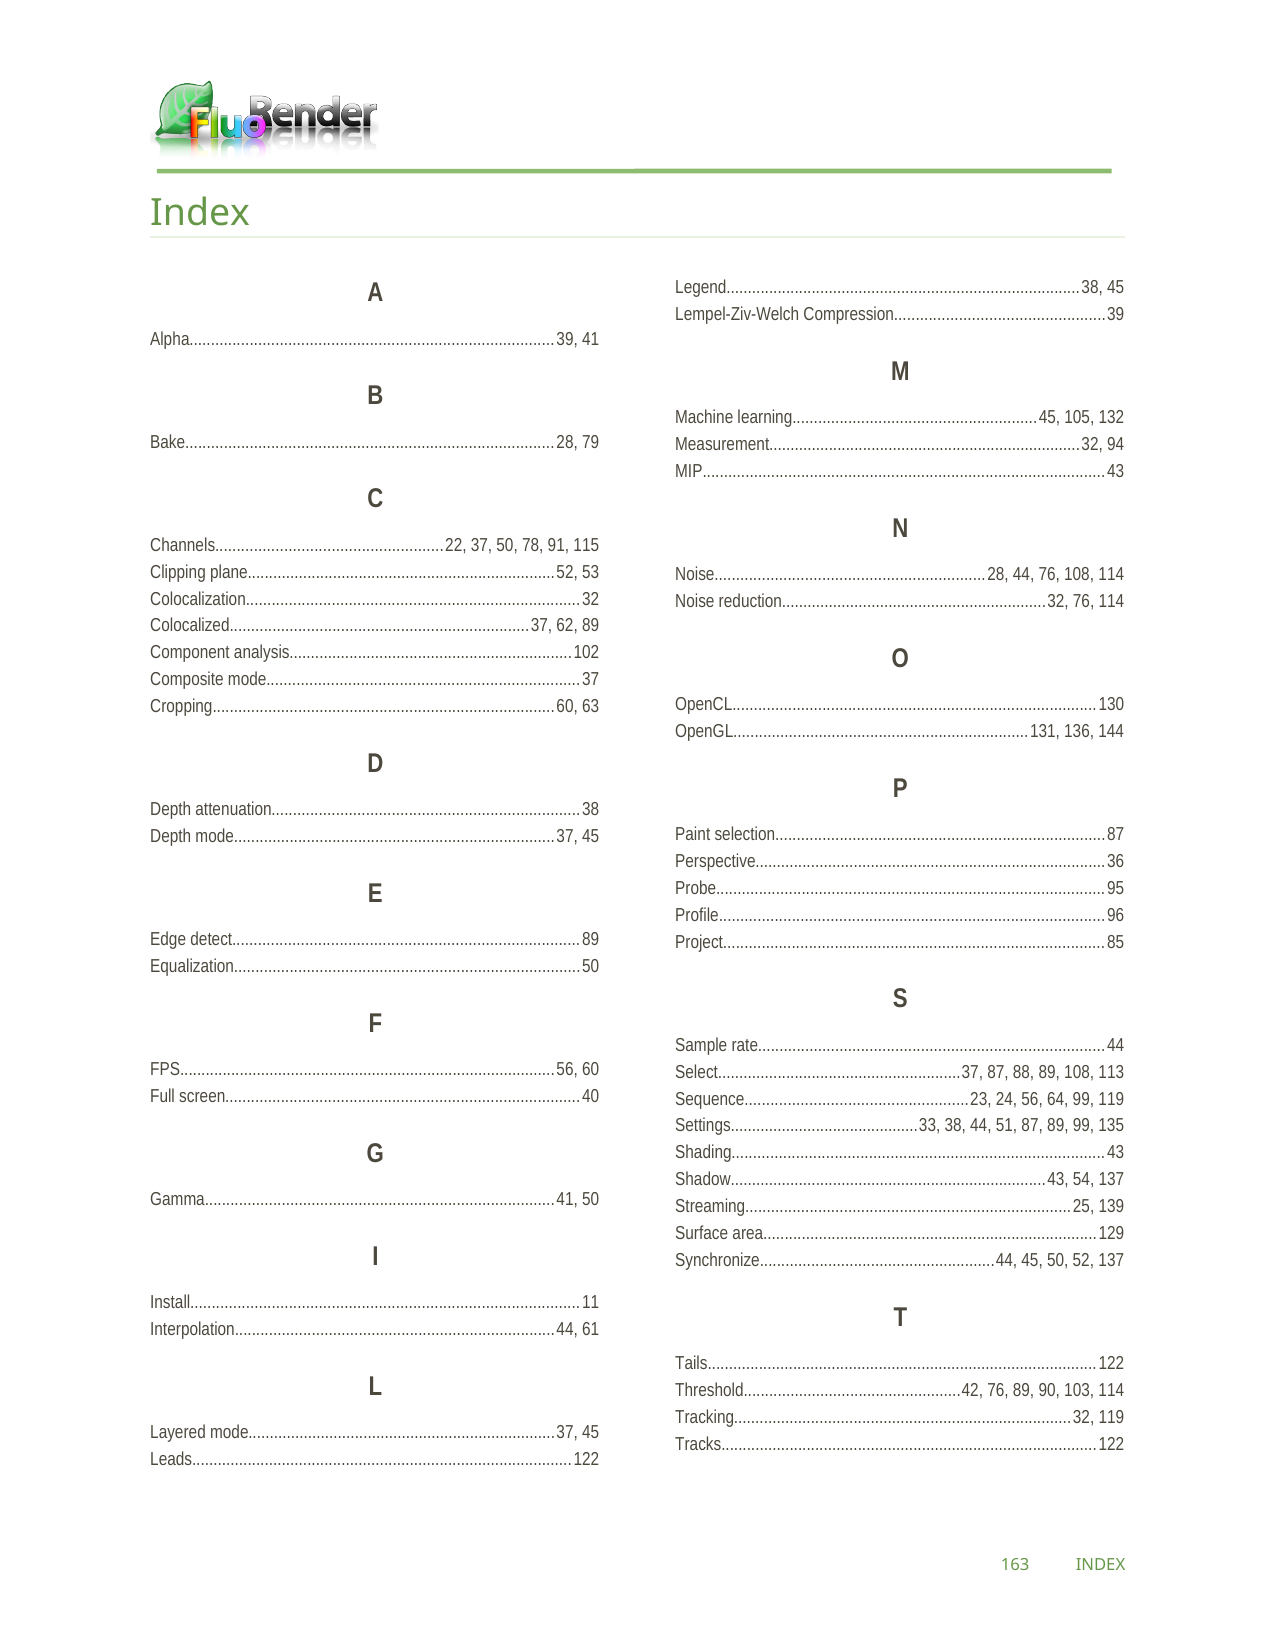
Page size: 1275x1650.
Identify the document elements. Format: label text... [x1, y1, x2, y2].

text Profile 96 [675, 904, 1125, 925]
subtitle A [150, 276, 600, 307]
text Layered mode 37, 45 [150, 1421, 600, 1443]
text Cropping 60, 63 [150, 695, 600, 717]
text Install 11 [150, 1291, 600, 1313]
text Equalization 50 [150, 955, 600, 977]
text Measurement 32, 94 [675, 433, 1125, 455]
subtitle F [150, 1007, 600, 1038]
subtitle Index [150, 185, 1125, 236]
text Component analysis 102 [150, 641, 600, 663]
subtitle P [675, 772, 1125, 803]
text Settings 33, 38, 44, 51, 87, 89, 99, 135 [675, 1114, 1125, 1136]
text Select 37, 87, 88, 89, 108, 113 [675, 1061, 1125, 1082]
subtitle T [675, 1301, 1125, 1332]
text Edge detect 89 [150, 928, 600, 950]
subtitle B [150, 379, 600, 410]
text Tails 122 [675, 1352, 1125, 1373]
text Lempel-Ziv-Welch Compression 39 [675, 303, 1125, 325]
subtitle M [675, 355, 1125, 386]
text Leads 122 [150, 1448, 600, 1470]
text Synchronize 44, 45, 50, 52, 137 [675, 1249, 1125, 1270]
text Project 85 [675, 931, 1125, 952]
text Shadow 43, 54, 137 [675, 1168, 1125, 1190]
text Machine learning 45, 105, 132 [675, 406, 1125, 428]
subtitle L [150, 1370, 600, 1401]
text Gamma 41, 50 [150, 1188, 600, 1210]
text Noise reduction 32, 76, 114 [675, 590, 1125, 612]
text OpenCL 130 [675, 693, 1125, 715]
text MIP 43 [675, 460, 1125, 482]
text Depth mode 37, 45 [150, 825, 600, 847]
text Probe 95 [675, 877, 1125, 898]
text Surface area 129 [675, 1222, 1125, 1243]
subtitle N [675, 512, 1125, 543]
subtitle C [150, 482, 600, 513]
text Colocalization 32 [150, 587, 600, 609]
text Sample rate 44 [675, 1034, 1125, 1055]
text Tracking 32, 119 [675, 1406, 1125, 1427]
text Shading 43 [675, 1141, 1125, 1163]
text OpenGL 131, 136, 144 [675, 720, 1125, 742]
subtitle D [150, 747, 600, 778]
text Paint selection 87 [675, 823, 1125, 845]
subtitle S [675, 982, 1125, 1013]
picture [150, 75, 379, 162]
text Composite mode 37 [150, 668, 600, 690]
text Legend 38, 45 [675, 276, 1125, 298]
text Bake 28, 79 [150, 431, 600, 452]
text Noise 28, 44, 76, 108, 114 [675, 563, 1125, 585]
subtitle O [675, 642, 1125, 673]
subtitle E [150, 877, 600, 908]
text Full screen 40 [150, 1085, 600, 1107]
text Channels 22, 37, 50, 78, 91, 115 [150, 534, 600, 555]
text Tracks 122 [675, 1432, 1125, 1454]
text Clipping plane 52, 53 [150, 561, 600, 582]
subtitle I [150, 1240, 600, 1271]
text FPS 56, 60 [150, 1058, 600, 1080]
subtitle G [150, 1137, 600, 1168]
text Depth attenuation 38 [150, 798, 600, 820]
text Interpolation 44, 61 [150, 1318, 600, 1340]
text Sequence 23, 24, 56, 64, 99, 119 [675, 1087, 1125, 1109]
text Alpha 39, 41 [150, 327, 600, 349]
text Streaming 25, 139 [675, 1195, 1125, 1217]
text Threshold 42, 76, 89, 90, 103, 114 [675, 1379, 1125, 1400]
text Perspective 36 [675, 850, 1125, 872]
text Colocalized 37, 62, 89 [150, 614, 600, 636]
